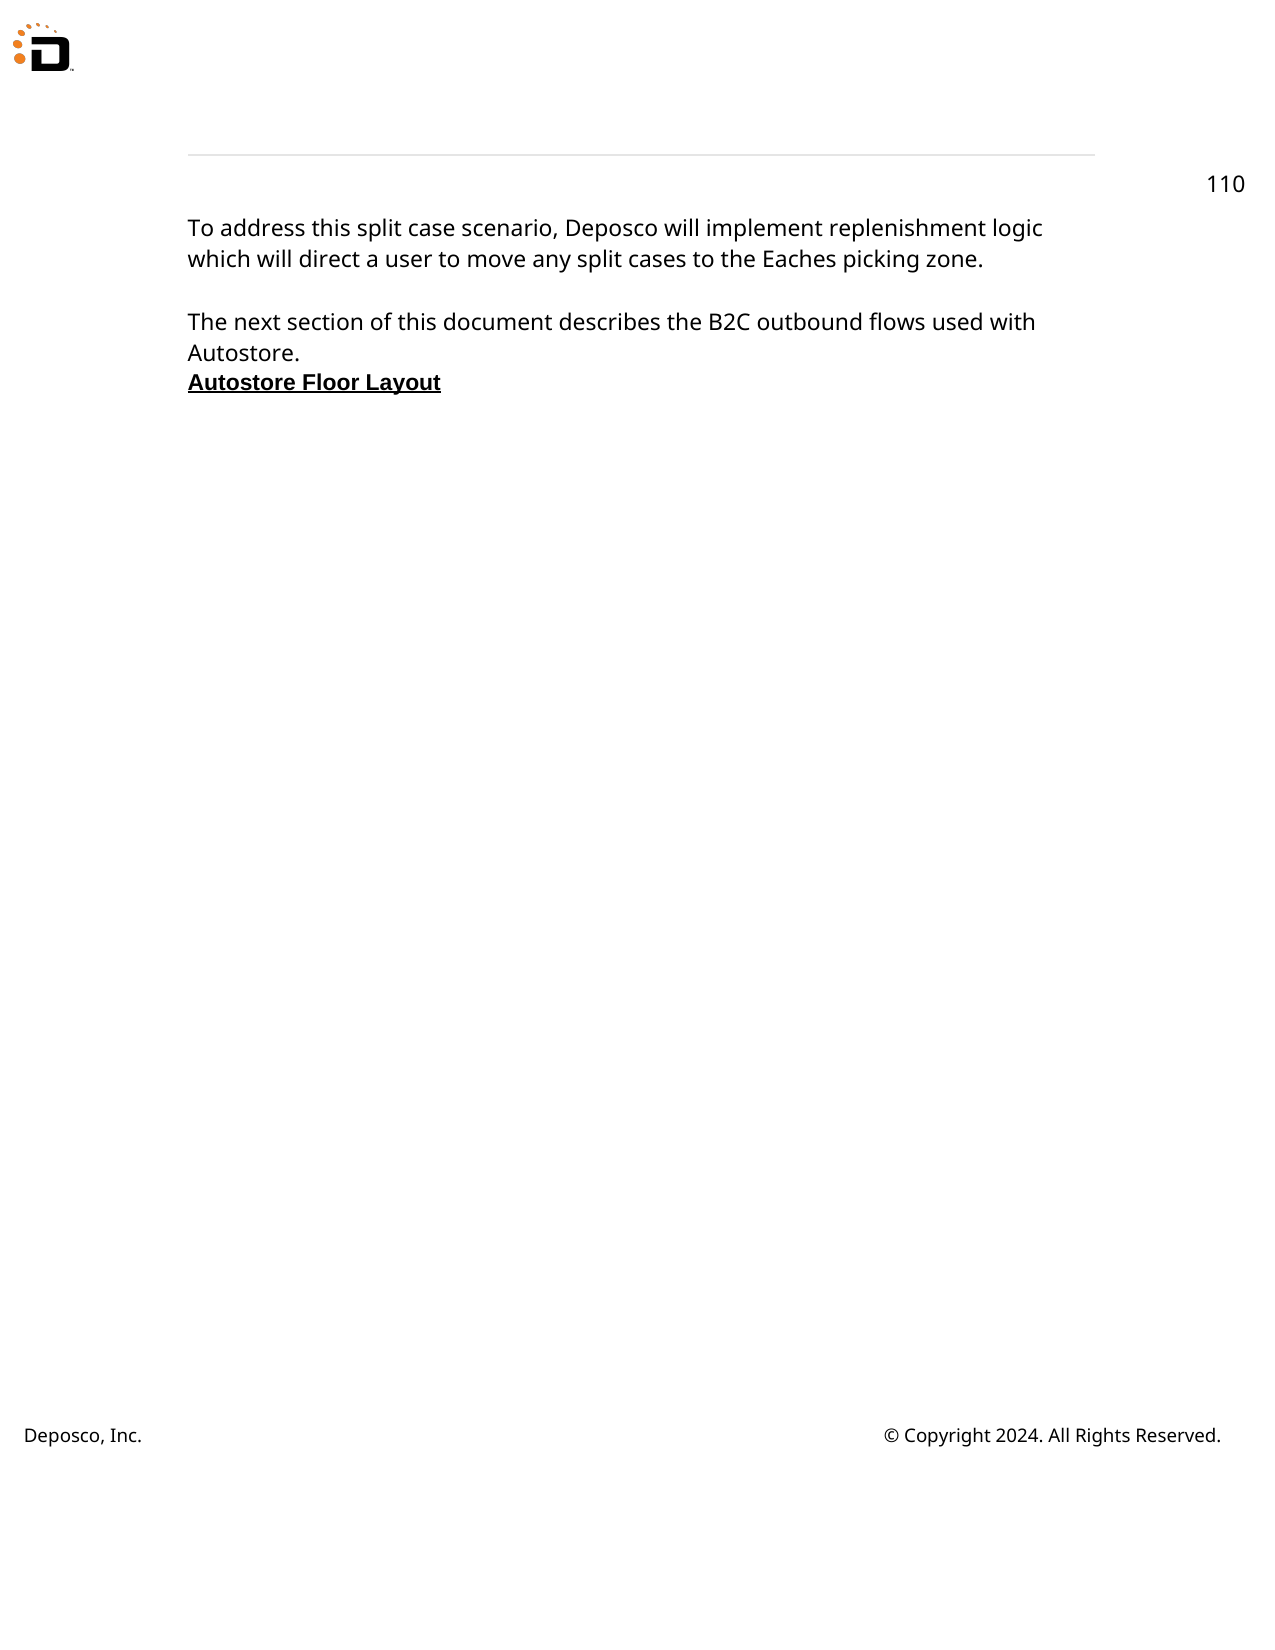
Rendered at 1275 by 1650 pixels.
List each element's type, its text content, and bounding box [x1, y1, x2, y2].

text The next section of this document describes the B2C outbound flows used with Autostore. [187, 306, 1095, 368]
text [187, 212, 1095, 275]
subtitle Autostore Floor Layout [187, 368, 1095, 395]
picture [13, 23, 74, 71]
